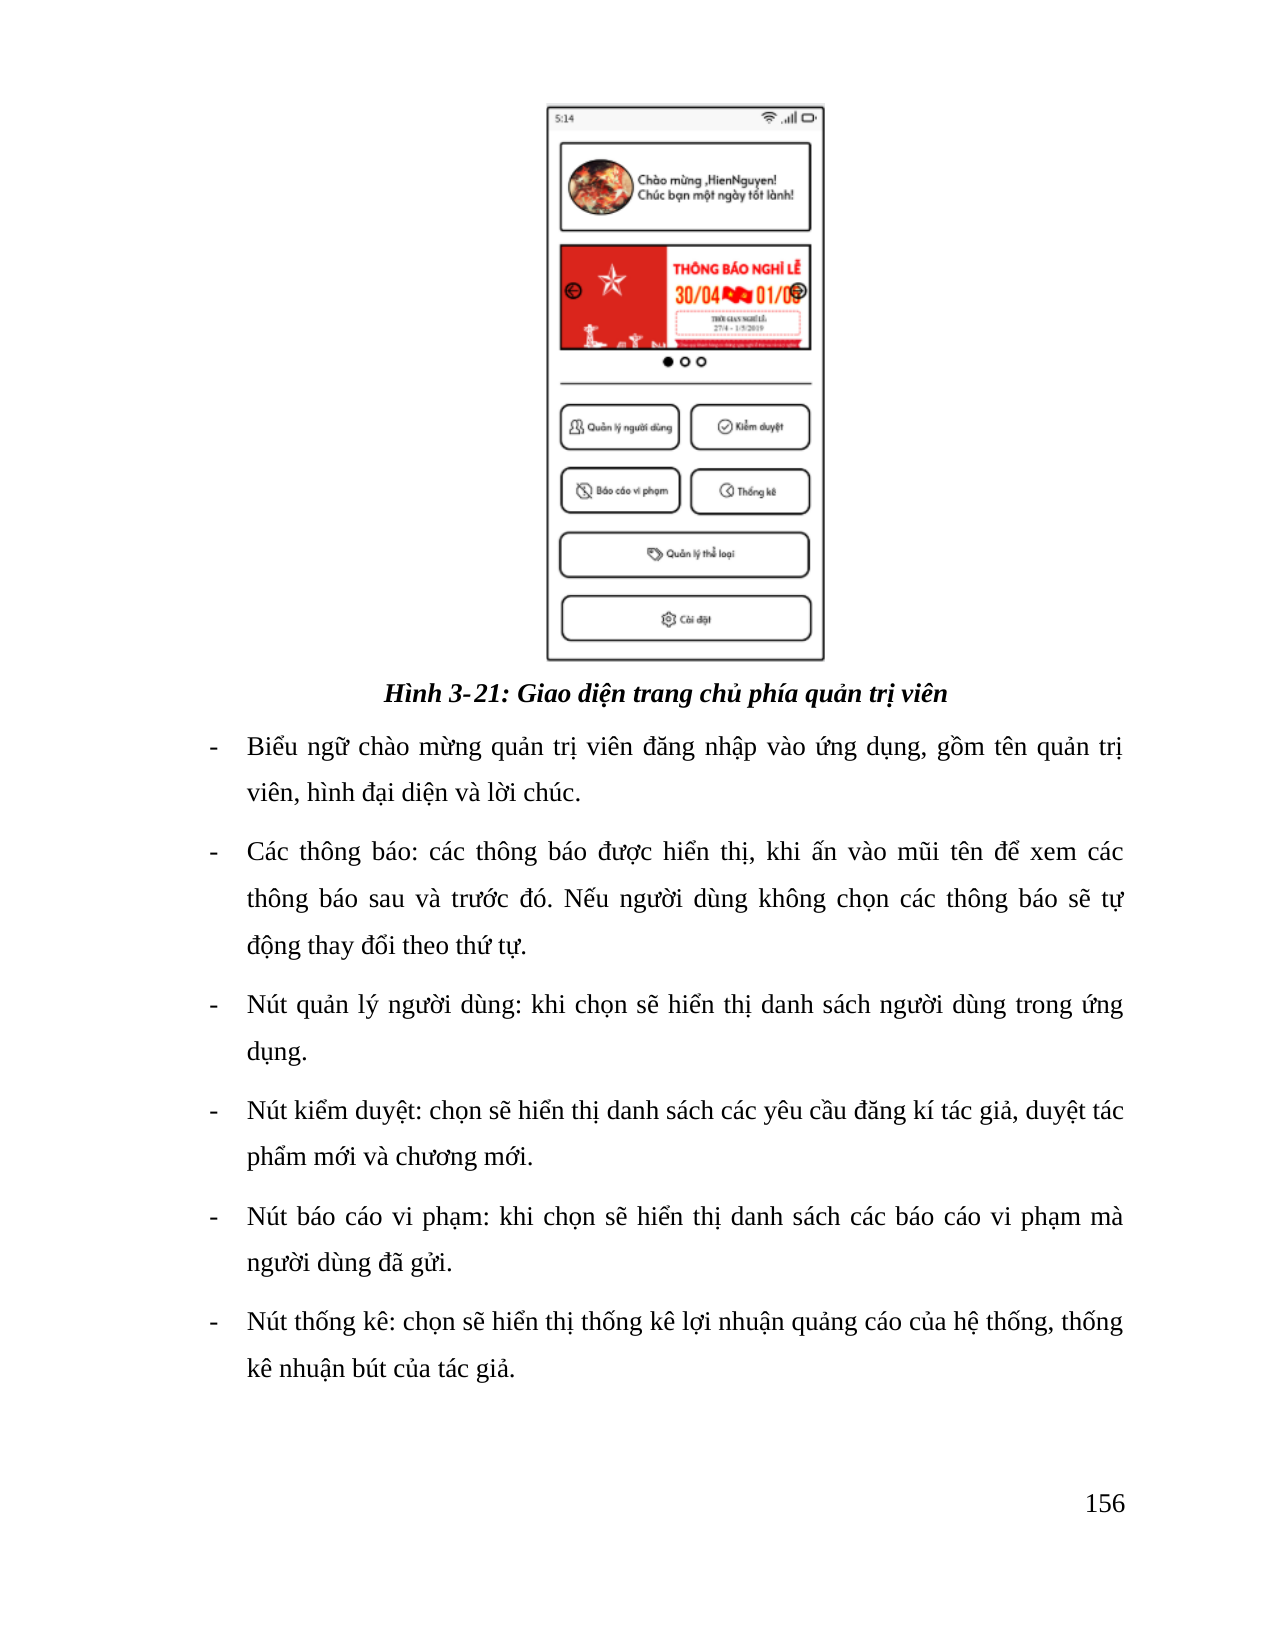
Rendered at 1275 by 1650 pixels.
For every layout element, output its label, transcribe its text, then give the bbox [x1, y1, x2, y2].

list Nút báo cáo vi phạm: khi chọn sẽ hiển thị danh sách các báo cáo vi phạm mà người dùng đã gửi. [209, 1199, 1125, 1277]
list Các thông báo: các thông báo được hiển thị, khi ấn vào mũi tên để xem các thông báo sau và trước đó. Nếu người dùng không chọn các thông báo sẽ tự động thay đổi theo thứ tự. [209, 835, 1125, 960]
list Nút quản lý người dùng: khi chọn sẽ hiển thị danh sách người dùng trong ứng dụng. [209, 988, 1125, 1066]
picture [546, 103, 825, 662]
list Nút thống kê: chọn sẽ hiển thị thống kê lợi nhuận quảng cáo của hệ thống, thống kê nhuận bút của tác giả. [209, 1305, 1125, 1383]
list Biểu ngữ chào mừng quản trị viên đăng nhập vào ứng dụng, gồm tên quản trị viên, hình đại diện và lời chúc. [209, 729, 1125, 807]
text Hình 3-16: Giao diện trang chủ phía quản trị viên [150, 678, 1125, 709]
list Nút kiểm duyệt: chọn sẽ hiển thị danh sách các yêu cầu đăng kí tác giả, duyệt tác phẩm mới và chương mới. [209, 1094, 1125, 1172]
